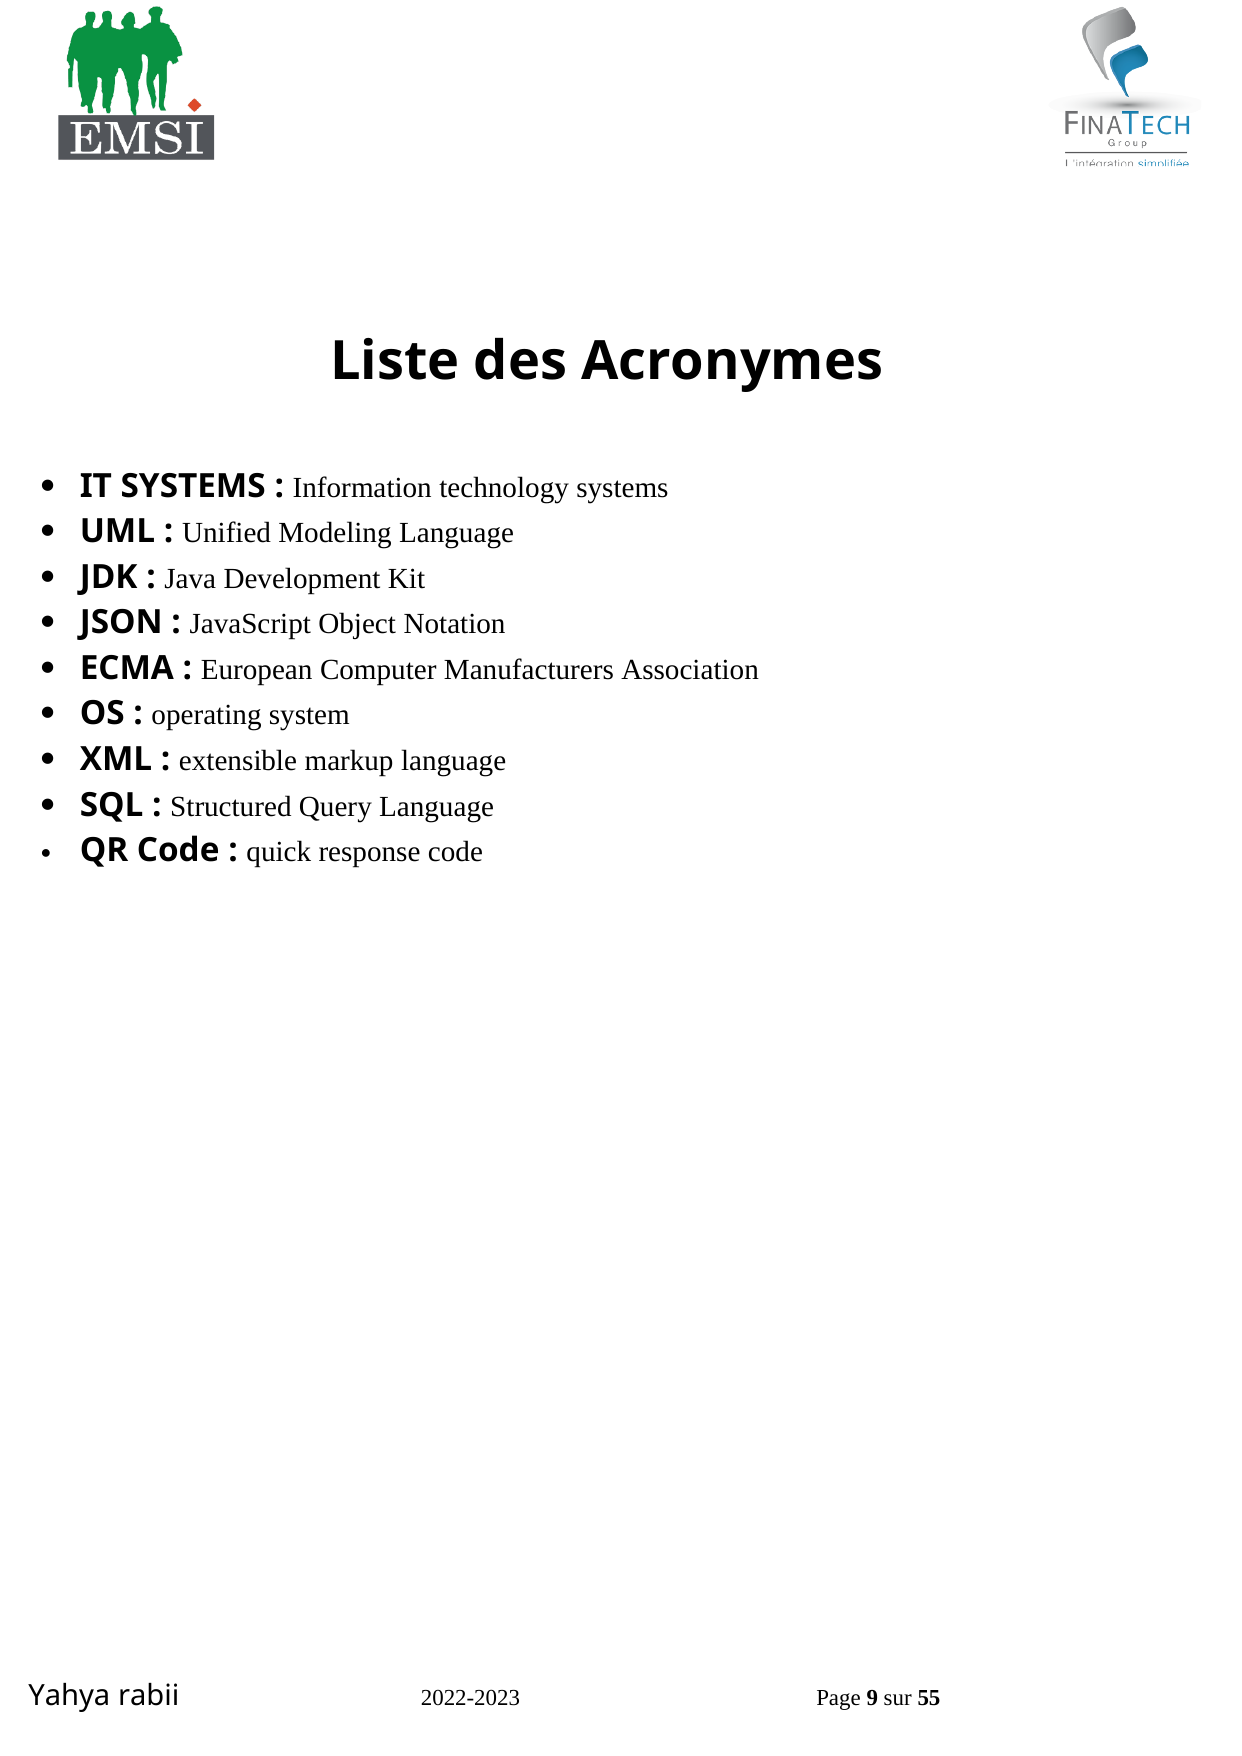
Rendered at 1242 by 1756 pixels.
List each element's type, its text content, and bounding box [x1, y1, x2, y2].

list JDK : Java Development Kit [42, 553, 1242, 598]
list UML : Unified Modeling Language [42, 507, 1242, 553]
list XML : extensible markup language [42, 735, 1242, 780]
list ECMA : European Computer Manufacturers Association [42, 644, 1242, 689]
list OS : operating system [42, 689, 1242, 734]
list SQL : Structured Query Language [42, 780, 1242, 826]
list IT SYSTEMS : Information technology systems [42, 461, 1242, 507]
list JSON : JavaScript Object Notation [42, 598, 1242, 643]
picture [50, 3, 220, 166]
picture [1048, 6, 1202, 167]
subtitle Liste des Acronymes [115, 321, 1098, 395]
list QR Code : quick response code [42, 826, 1242, 871]
